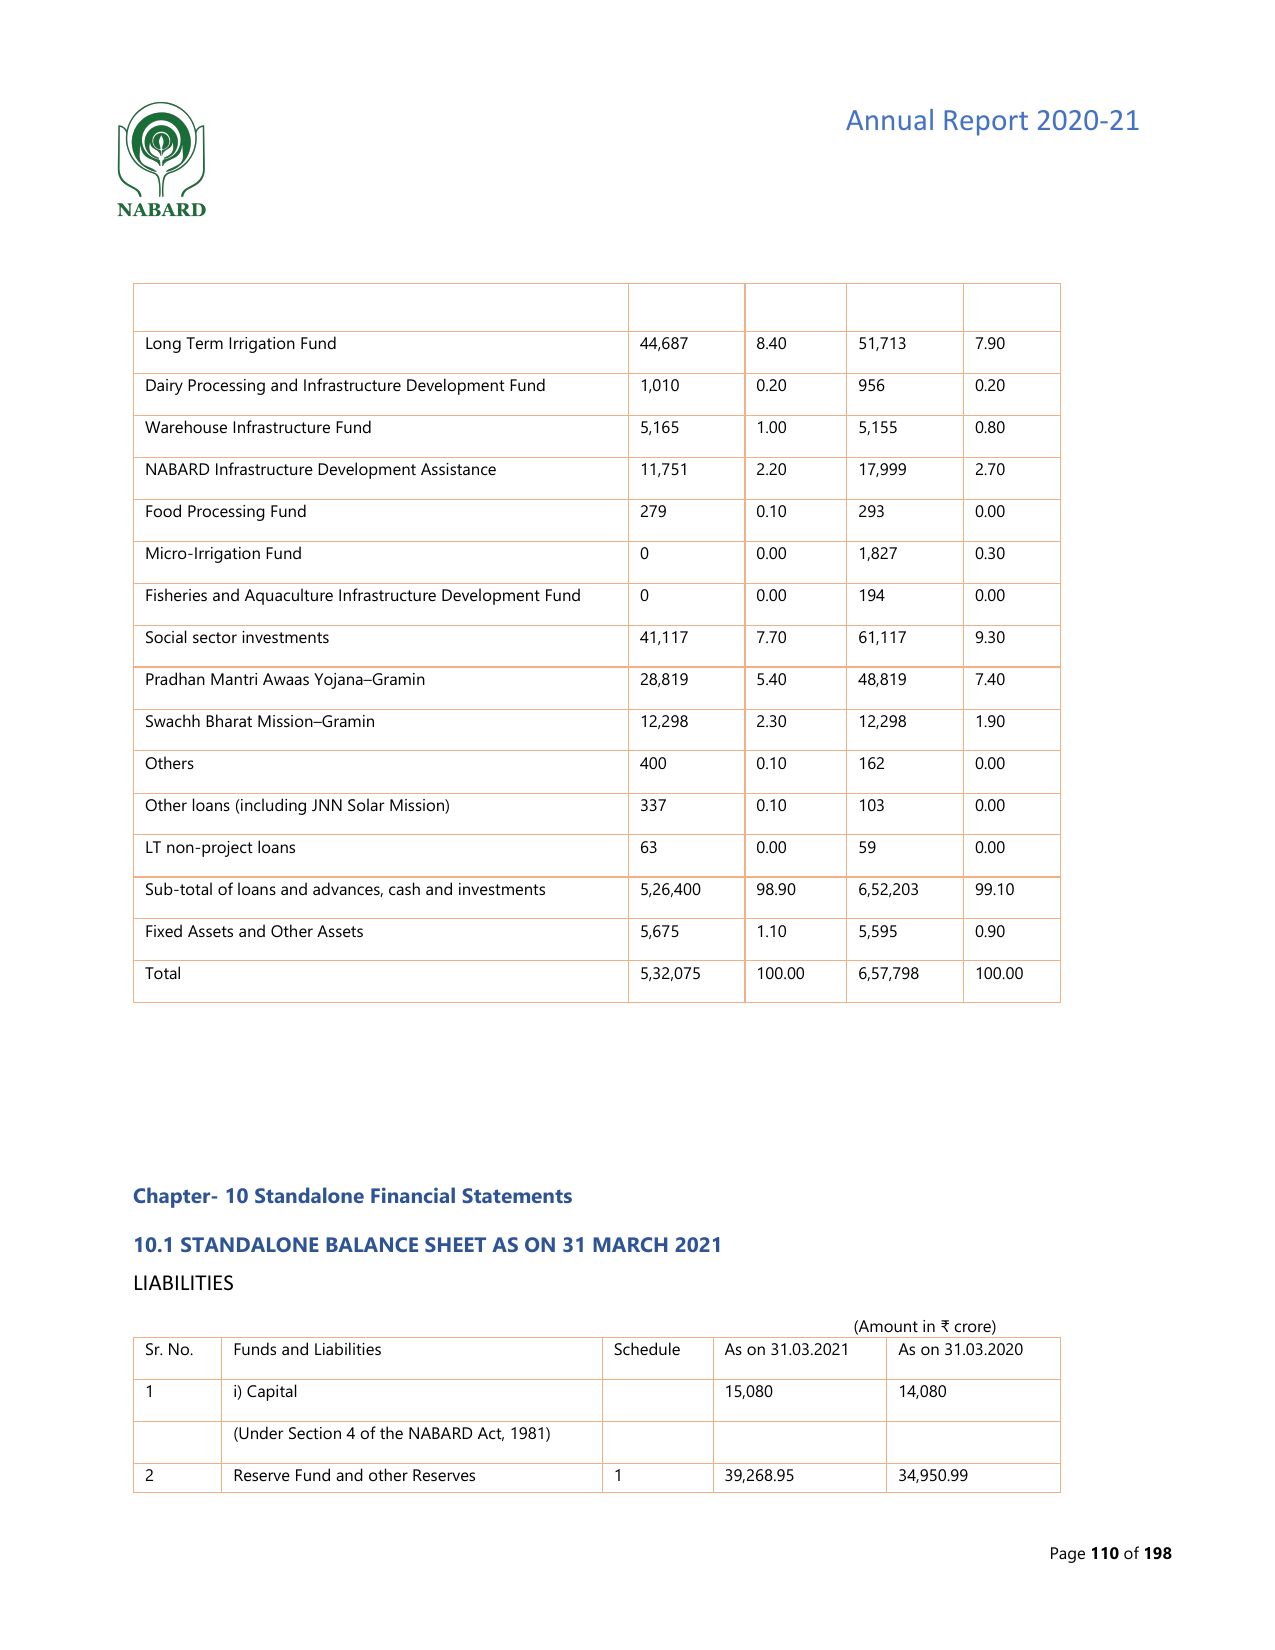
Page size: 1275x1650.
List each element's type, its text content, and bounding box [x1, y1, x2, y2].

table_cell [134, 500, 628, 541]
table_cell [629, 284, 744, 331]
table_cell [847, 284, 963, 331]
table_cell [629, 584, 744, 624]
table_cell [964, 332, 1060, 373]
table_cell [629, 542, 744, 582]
subtitle Chapter- 10 Standalone Financial Statements [133, 1181, 1157, 1209]
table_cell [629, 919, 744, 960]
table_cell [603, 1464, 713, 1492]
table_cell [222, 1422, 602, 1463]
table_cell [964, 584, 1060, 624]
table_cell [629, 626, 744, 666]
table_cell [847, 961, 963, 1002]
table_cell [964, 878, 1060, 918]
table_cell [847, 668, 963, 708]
subtitle 10.1 STANDALONE BALANCE SHEET AS ON 31 MARCH 2021 [133, 1229, 1157, 1257]
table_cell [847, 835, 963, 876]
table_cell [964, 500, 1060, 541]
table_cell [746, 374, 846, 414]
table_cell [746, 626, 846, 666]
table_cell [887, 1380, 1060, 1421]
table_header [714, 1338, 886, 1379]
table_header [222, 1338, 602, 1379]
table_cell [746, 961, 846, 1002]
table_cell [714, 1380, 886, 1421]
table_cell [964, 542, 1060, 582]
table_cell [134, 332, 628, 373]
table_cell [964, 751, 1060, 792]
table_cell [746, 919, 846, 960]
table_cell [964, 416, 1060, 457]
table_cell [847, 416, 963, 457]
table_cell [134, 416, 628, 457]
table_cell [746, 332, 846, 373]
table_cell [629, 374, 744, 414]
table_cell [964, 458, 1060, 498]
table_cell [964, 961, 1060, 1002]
text (Amount in ₹ crore) [133, 1314, 1157, 1337]
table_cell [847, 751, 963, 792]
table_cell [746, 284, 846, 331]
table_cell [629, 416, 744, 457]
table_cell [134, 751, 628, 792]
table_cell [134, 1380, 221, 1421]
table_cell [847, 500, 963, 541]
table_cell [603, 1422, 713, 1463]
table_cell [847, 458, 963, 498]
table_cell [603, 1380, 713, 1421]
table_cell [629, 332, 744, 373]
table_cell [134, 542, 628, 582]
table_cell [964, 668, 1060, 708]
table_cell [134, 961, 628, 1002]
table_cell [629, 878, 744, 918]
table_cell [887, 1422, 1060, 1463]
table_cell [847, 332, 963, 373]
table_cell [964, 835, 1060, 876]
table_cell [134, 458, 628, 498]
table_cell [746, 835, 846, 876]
picture [114, 100, 209, 218]
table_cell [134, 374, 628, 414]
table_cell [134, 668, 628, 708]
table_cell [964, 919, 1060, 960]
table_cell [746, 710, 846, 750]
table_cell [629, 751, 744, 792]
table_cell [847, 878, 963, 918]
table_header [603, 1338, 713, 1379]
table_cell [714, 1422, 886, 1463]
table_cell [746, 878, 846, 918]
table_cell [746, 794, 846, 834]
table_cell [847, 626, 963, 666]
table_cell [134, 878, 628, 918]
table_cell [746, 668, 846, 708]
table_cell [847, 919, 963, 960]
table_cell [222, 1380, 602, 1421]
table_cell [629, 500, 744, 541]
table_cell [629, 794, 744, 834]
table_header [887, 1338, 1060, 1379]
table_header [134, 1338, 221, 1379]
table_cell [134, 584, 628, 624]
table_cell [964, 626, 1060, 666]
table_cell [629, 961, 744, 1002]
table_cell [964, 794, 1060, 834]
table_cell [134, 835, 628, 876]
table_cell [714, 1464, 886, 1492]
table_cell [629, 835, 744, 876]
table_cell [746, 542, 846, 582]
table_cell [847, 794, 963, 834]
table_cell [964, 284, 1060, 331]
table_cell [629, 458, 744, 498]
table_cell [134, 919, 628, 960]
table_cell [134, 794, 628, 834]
text LIABILITIES [133, 1268, 1172, 1296]
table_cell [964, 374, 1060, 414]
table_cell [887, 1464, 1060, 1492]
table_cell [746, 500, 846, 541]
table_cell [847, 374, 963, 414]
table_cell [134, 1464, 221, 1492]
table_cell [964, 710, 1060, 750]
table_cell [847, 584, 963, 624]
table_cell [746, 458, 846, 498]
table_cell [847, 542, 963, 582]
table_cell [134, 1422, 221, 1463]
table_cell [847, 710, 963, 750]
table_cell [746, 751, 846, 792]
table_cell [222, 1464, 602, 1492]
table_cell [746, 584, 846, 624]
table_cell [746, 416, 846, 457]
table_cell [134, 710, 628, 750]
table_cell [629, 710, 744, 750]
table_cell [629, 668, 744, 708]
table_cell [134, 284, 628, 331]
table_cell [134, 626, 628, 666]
